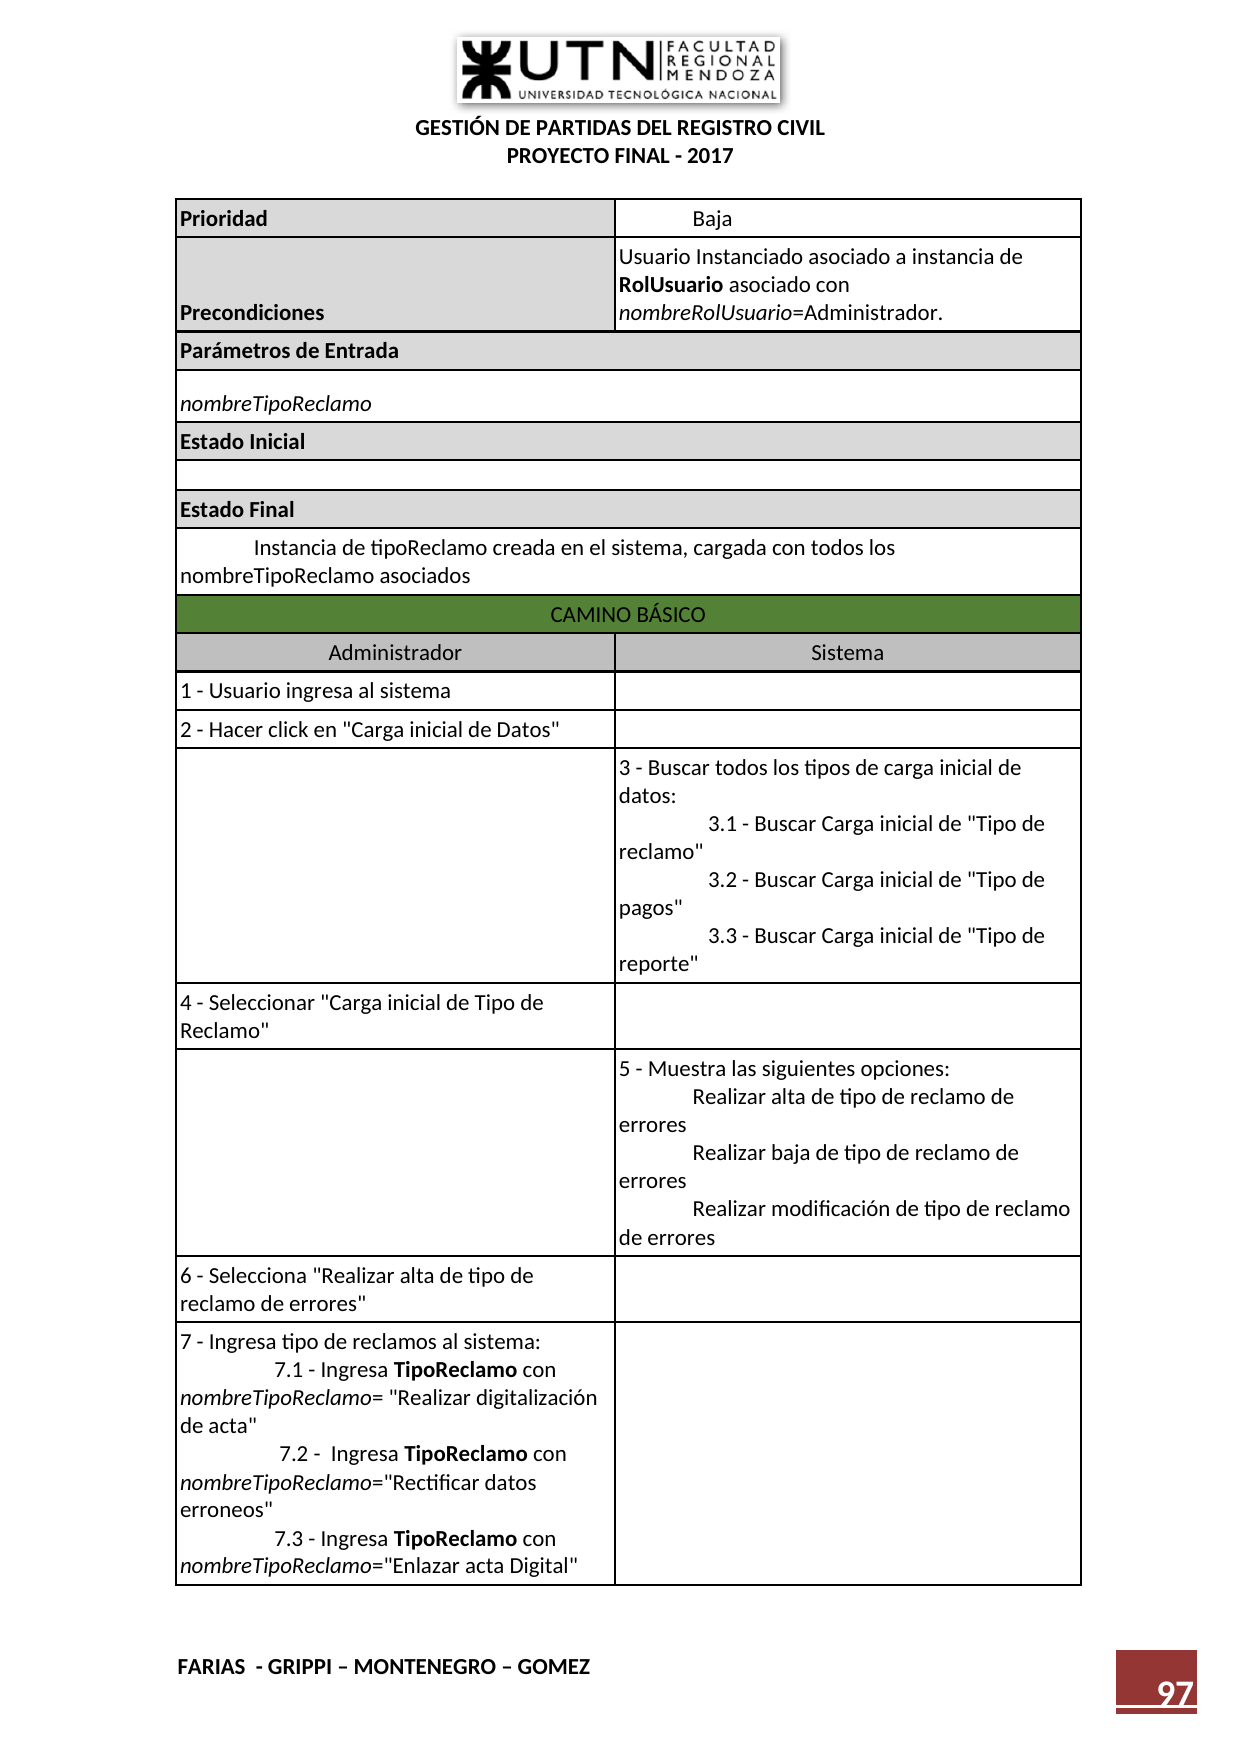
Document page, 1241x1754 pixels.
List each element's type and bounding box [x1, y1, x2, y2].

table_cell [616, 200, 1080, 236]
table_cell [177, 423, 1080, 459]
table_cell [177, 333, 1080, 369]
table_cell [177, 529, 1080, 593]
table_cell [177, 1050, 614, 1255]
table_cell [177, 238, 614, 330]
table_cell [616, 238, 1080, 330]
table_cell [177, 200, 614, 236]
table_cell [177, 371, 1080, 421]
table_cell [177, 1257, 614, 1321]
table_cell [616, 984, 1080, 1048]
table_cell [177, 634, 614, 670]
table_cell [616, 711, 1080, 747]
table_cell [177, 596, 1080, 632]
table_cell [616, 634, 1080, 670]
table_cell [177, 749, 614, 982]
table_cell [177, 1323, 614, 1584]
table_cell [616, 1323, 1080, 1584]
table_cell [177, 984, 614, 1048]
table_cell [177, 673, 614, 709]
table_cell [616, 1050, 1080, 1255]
picture [449, 29, 791, 114]
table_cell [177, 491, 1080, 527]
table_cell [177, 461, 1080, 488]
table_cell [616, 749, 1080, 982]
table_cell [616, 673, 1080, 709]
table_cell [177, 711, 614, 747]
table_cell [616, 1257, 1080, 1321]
